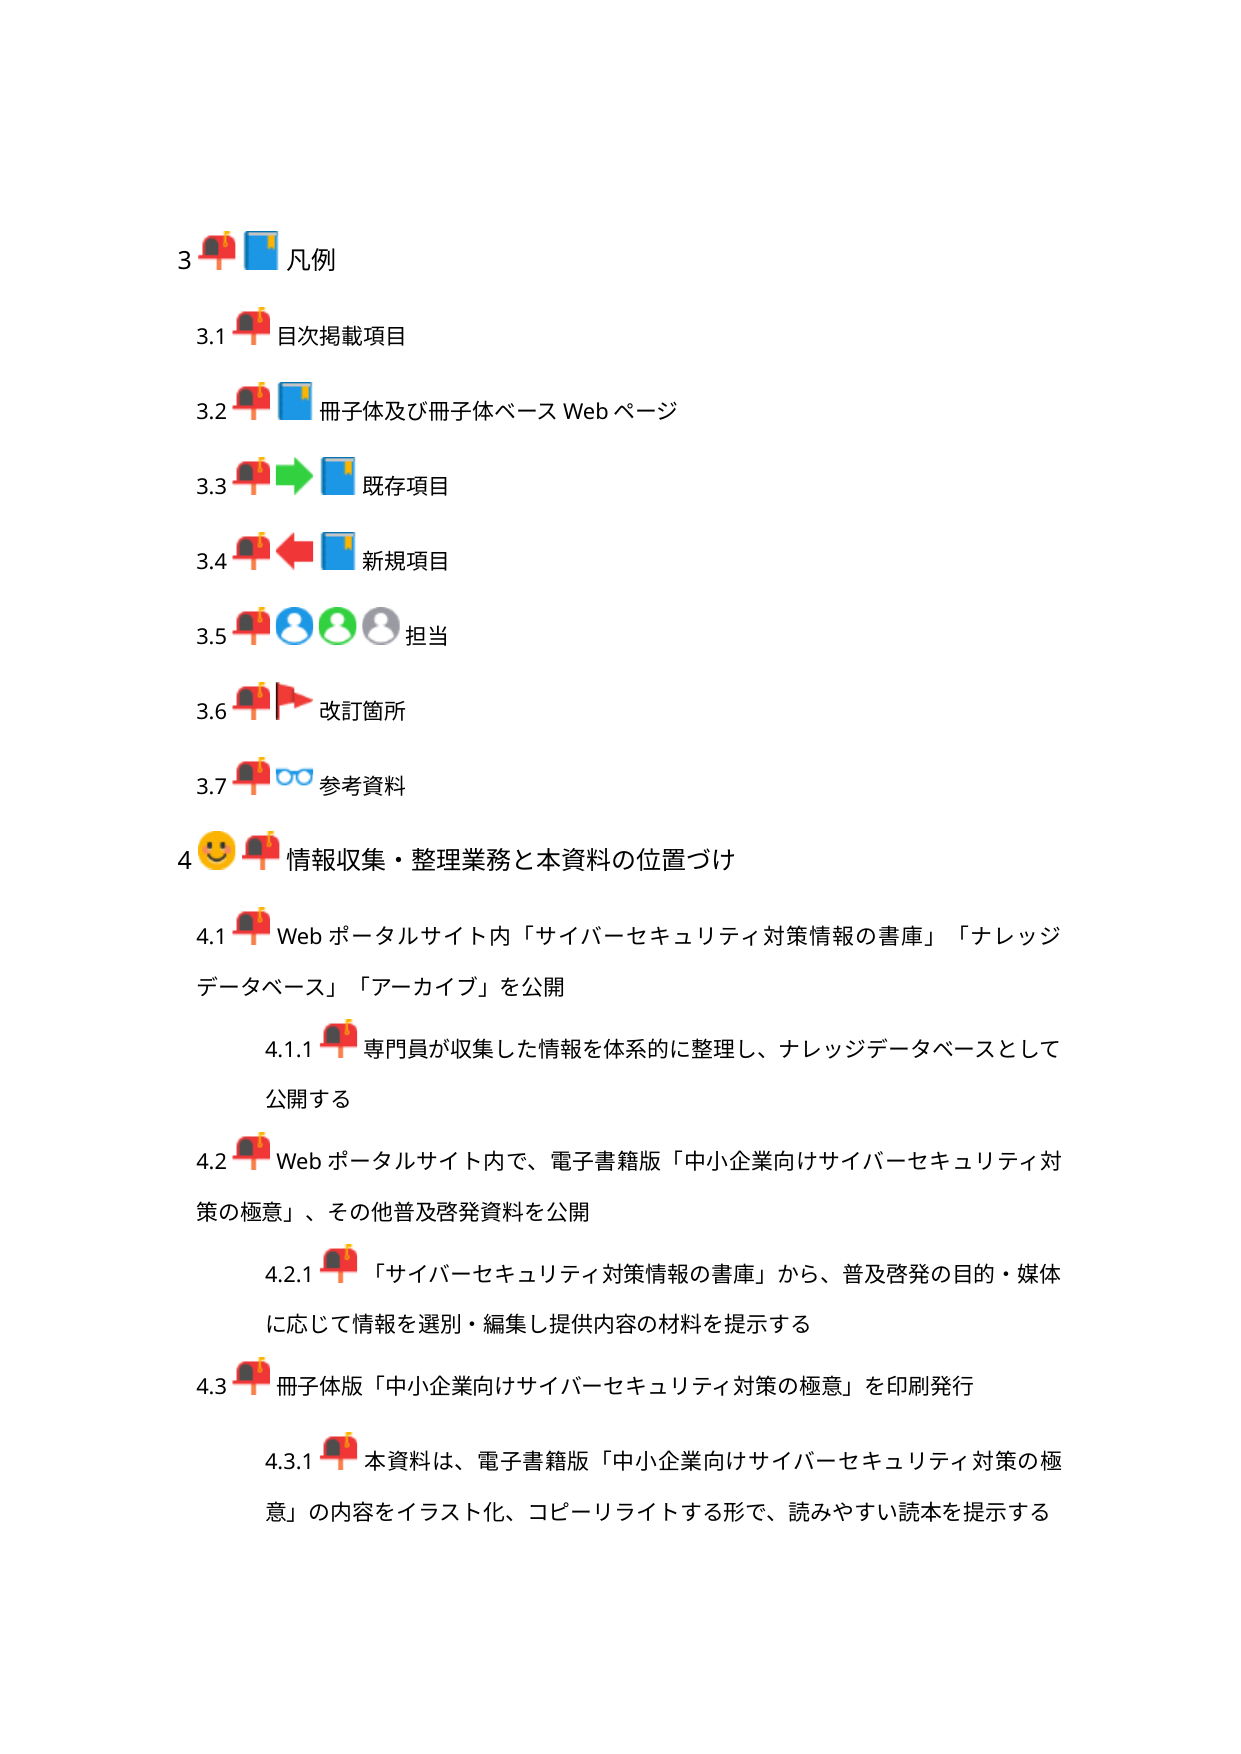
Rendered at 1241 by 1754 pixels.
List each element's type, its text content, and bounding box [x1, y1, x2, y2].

text 冊子体及び冊子体ベースWebページ [196, 367, 1063, 442]
picture [318, 457, 357, 495]
picture [275, 757, 314, 795]
text 本資料は、電子書籍版「中小企業向けサイバーセキュリティ対策の極意」の内容をイラスト化、コピーリライトする形で、読みやすい読本を提示する [265, 1417, 1063, 1529]
text 情報収集・整理業務と本資料の位置づけ [177, 817, 1063, 892]
picture [232, 607, 270, 645]
picture [232, 1357, 270, 1395]
text 既存項目 [196, 442, 1063, 517]
picture [242, 831, 280, 870]
picture [198, 231, 236, 270]
picture [232, 382, 270, 420]
text 「サイバーセキュリティ対策情報の書庫」から、普及啓発の目的・媒体に応じて情報を選別・編集し提供内容の材料を提示する [265, 1229, 1063, 1342]
picture [275, 682, 314, 720]
picture [232, 907, 270, 945]
picture [232, 757, 270, 795]
text 専門員が収集した情報を体系的に整理し、ナレッジデータベースとして公開する [265, 1004, 1063, 1117]
text 改訂箇所 [196, 667, 1063, 742]
picture [319, 1432, 358, 1470]
picture [232, 1132, 270, 1170]
text 凡例 [177, 217, 1063, 292]
text Webポータルサイト内で、電子書籍版「中小企業向けサイバーセキュリティ対策の極意」、その他普及啓発資料を公開 [196, 1117, 1063, 1229]
picture [275, 382, 314, 420]
picture [318, 532, 357, 570]
picture [275, 457, 314, 495]
picture [318, 607, 357, 645]
picture [232, 532, 270, 570]
text 担当 [196, 592, 1063, 667]
text Webポータルサイト内「サイバーセキュリティ対策情報の書庫」「ナレッジデータベース」「アーカイブ」を公開 [196, 892, 1063, 1004]
text 目次掲載項目 [196, 292, 1063, 367]
picture [232, 457, 270, 495]
text 参考資料 [196, 742, 1063, 817]
picture [242, 231, 280, 270]
picture [232, 307, 270, 345]
picture [319, 1019, 358, 1058]
picture [275, 607, 314, 645]
text 冊子体版「中小企業向けサイバーセキュリティ対策の極意」を印刷発行 [196, 1342, 1063, 1417]
text 新規項目 [196, 517, 1063, 592]
picture [275, 532, 314, 570]
picture [198, 831, 236, 870]
picture [362, 607, 400, 645]
picture [232, 682, 270, 720]
picture [319, 1244, 358, 1283]
